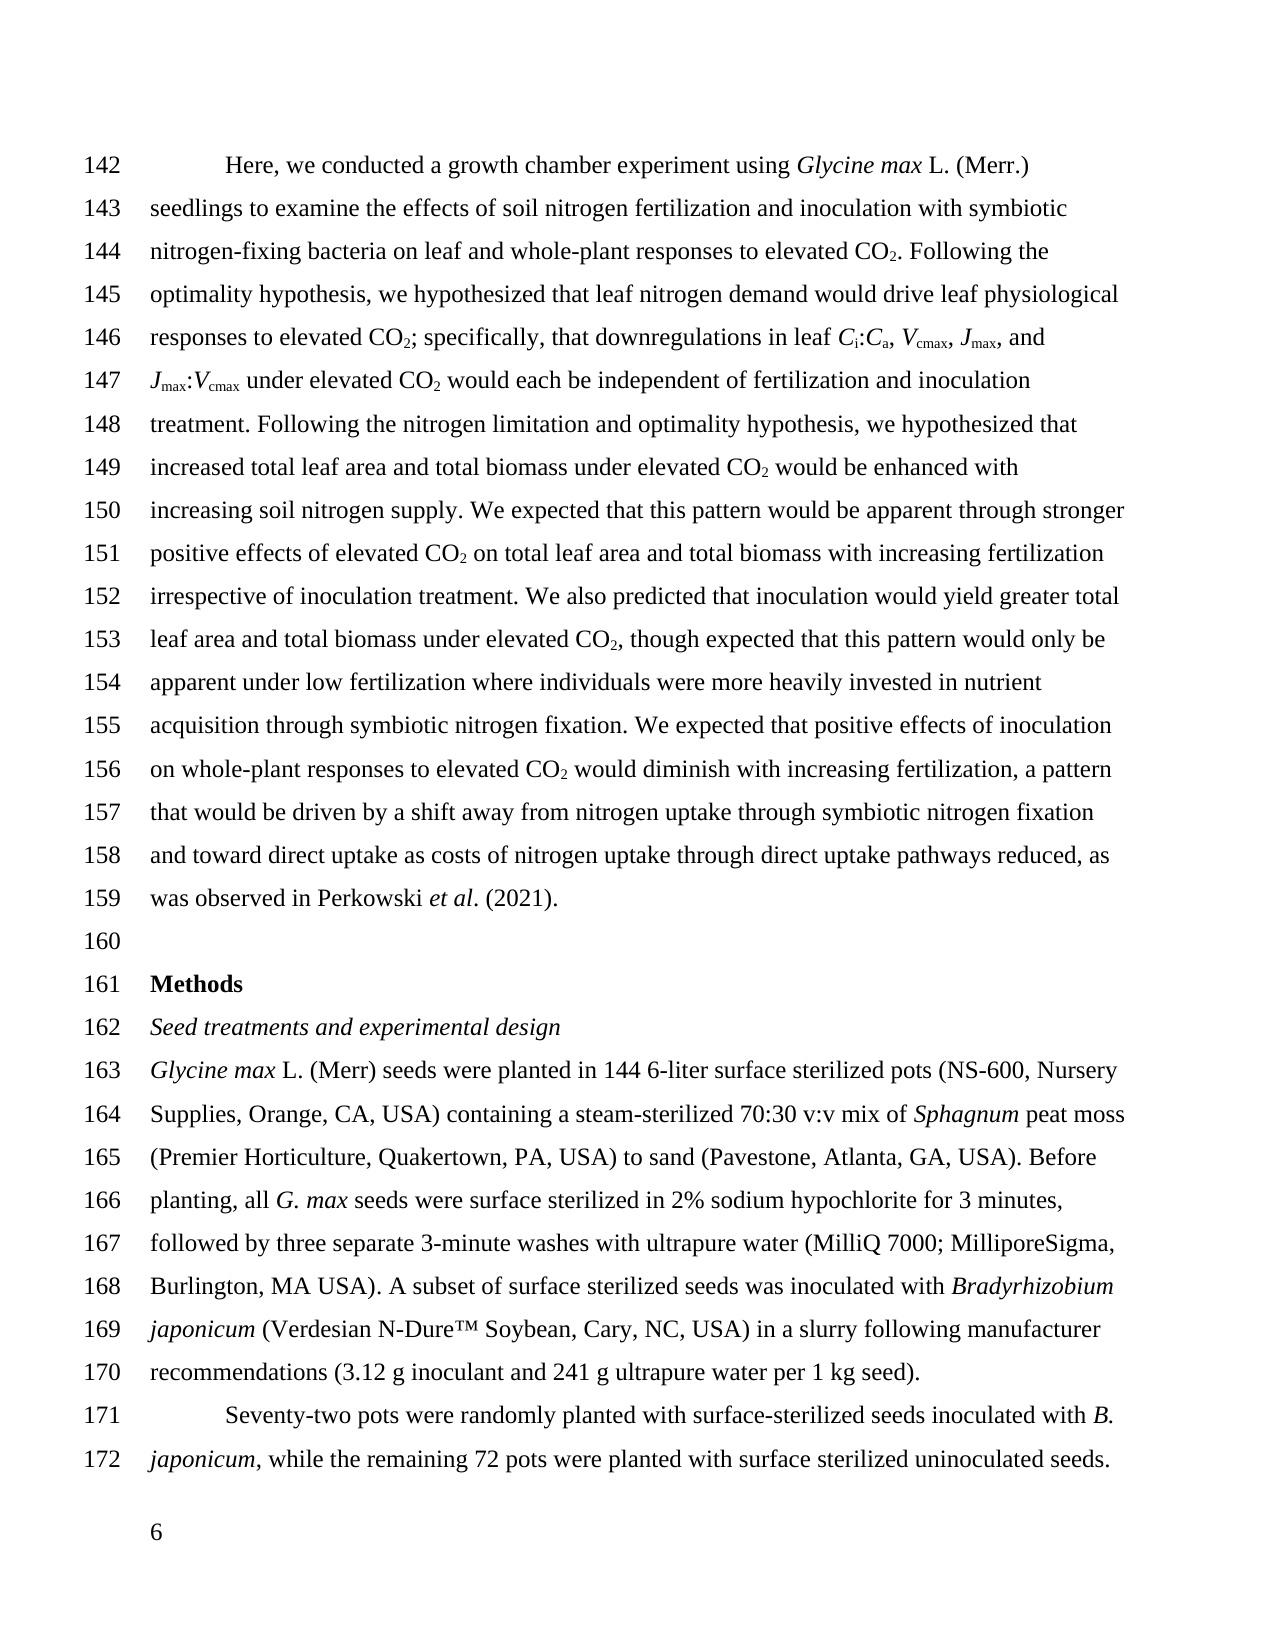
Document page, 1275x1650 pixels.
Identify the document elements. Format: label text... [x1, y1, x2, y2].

text Here, we conducted a growth chamber experiment using Glycine max L. (Merr.) seedlings to examine the effects of soil nitrogen fertilization and inoculation with symbiotic nitrogen-fixing bacteria on leaf and whole-plant responses to elevated CO2. Following the optimality hypothesis, we hypothesized that leaf nitrogen demand would drive leaf physiological responses to elevated CO2; specifically, that downregulations in leaf Ci:Ca, Vcmax, Jmax, and Jmax:Vcmax under elevated CO2 would each be independent of fertilization and inoculation treatment. Following the nitrogen limitation and optimality hypothesis, we hypothesized that increased total leaf area and total biomass under elevated CO2 would be enhanced with increasing soil nitrogen supply. We expected that this pattern would be apparent through stronger positive effects of elevated CO2 on total leaf area and total biomass with increasing fertilization irrespective of inoculation treatment. We also predicted that inoculation would yield greater total leaf area and total biomass under elevated CO2, though expected that this pattern would only be apparent under low fertilization where individuals were more heavily invested in nutrient acquisition through symbiotic nitrogen fixation. We expected that positive effects of inoculation on whole-plant responses to elevated CO2 would diminish with increasing fertilization, a pattern that would be driven by a shift away from nitrogen uptake through symbiotic nitrogen fixation and toward direct uptake as costs of nitrogen uptake through direct uptake pathways reduced, as was observed in Perkowski et al. (2021). [150, 150, 1125, 912]
text Methods [150, 969, 1125, 998]
text Glycine max L. (Merr) seeds were planted in 144 6-liter surface sterilized pots (NS-600, Nursery Supplies, Orange, CA, USA) containing a steam-sterilized 70:30 v:v mix of Sphagnum peat moss (Premier Horticulture, Quakertown, PA, USA) to sand (Pavestone, Atlanta, GA, USA). Before planting, all G. max seeds were surface sterilized in 2% sodium hypochlorite for 3 minutes, followed by three separate 3-minute washes with ultrapure water (MilliQ 7000; MilliporeSigma, Burlington, MA USA). A subset of surface sterilized seeds was inoculated with Bradyrhizobium japonicum (Verdesian N-Dure™ Soybean, Cary, NC, USA) in a slurry following manufacturer recommendations (3.12 g inoculant and 241 g ultrapure water per 1 kg seed). [150, 1056, 1125, 1386]
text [150, 1401, 1125, 1472]
text Seed treatments and experimental design [150, 1012, 1125, 1041]
